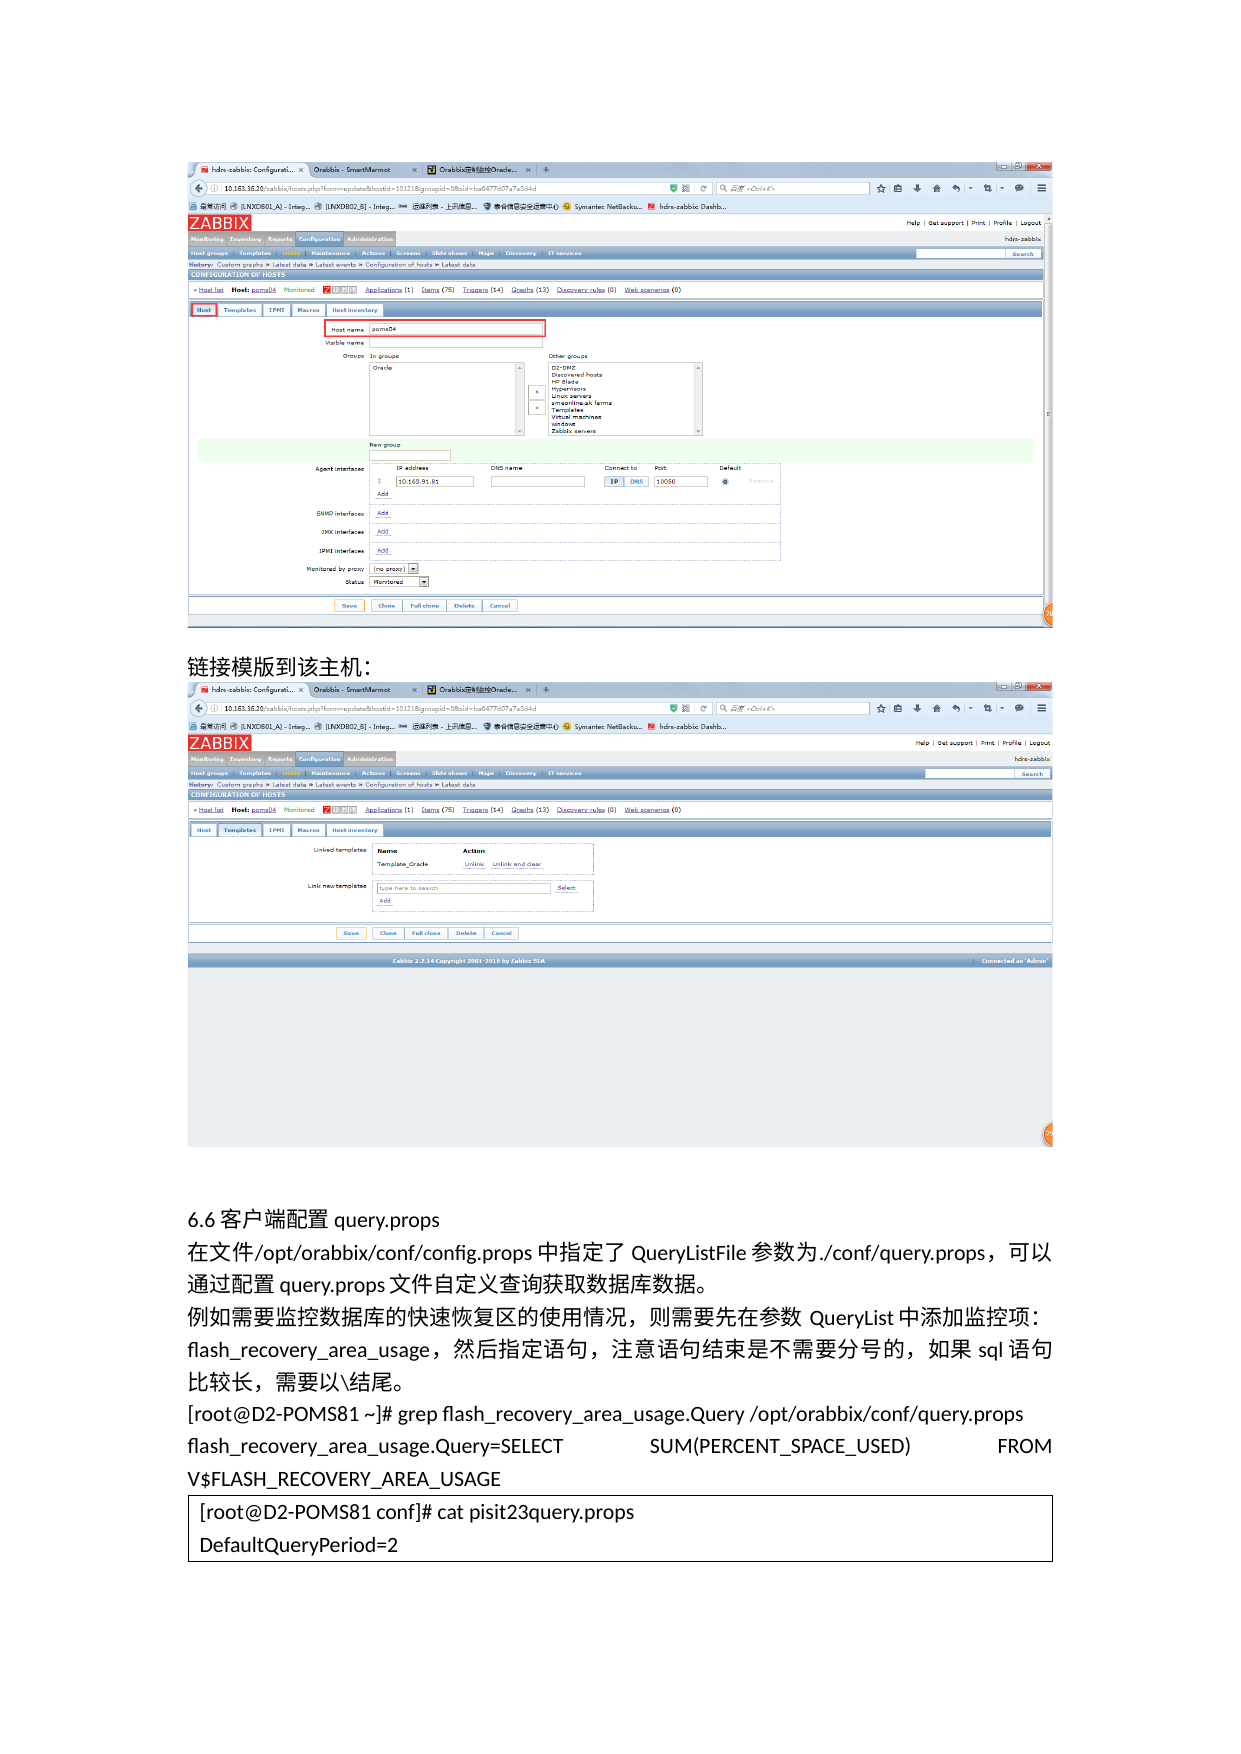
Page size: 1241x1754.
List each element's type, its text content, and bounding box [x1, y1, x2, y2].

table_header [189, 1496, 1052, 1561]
text 链接模版到该主机： [187, 649, 1053, 682]
text 在文件/opt/orabbix/conf/config.props中指定了QueryListFile参数为./conf/query.props，可以通过配置query.props文件自定义查询获取数据库数据。 [187, 1234, 1053, 1299]
text [root@D2-POMS81 ~]# grep flash_recovery_area_usage.Query /opt/orabbix/conf/query.props [187, 1397, 1053, 1429]
text 6.6 客户端配置query.props [187, 1202, 1053, 1234]
picture [187, 682, 1053, 1147]
text flash_recovery_area_usage.Query=SELECT SUM(PERCENT_SPACE_USED) FROM V$FLASH_RECOVERY_AREA_USAGE [187, 1429, 1053, 1494]
text 例如需要监控数据库的快速恢复区的使用情况，则需要先在参数QueryList中添加监控项：flash_recovery_area_usage，然后指定语句，注意语句结束是不需要分号的，如果sql语句比较长，需要以\结尾。 [187, 1299, 1053, 1397]
picture [187, 162, 1053, 628]
